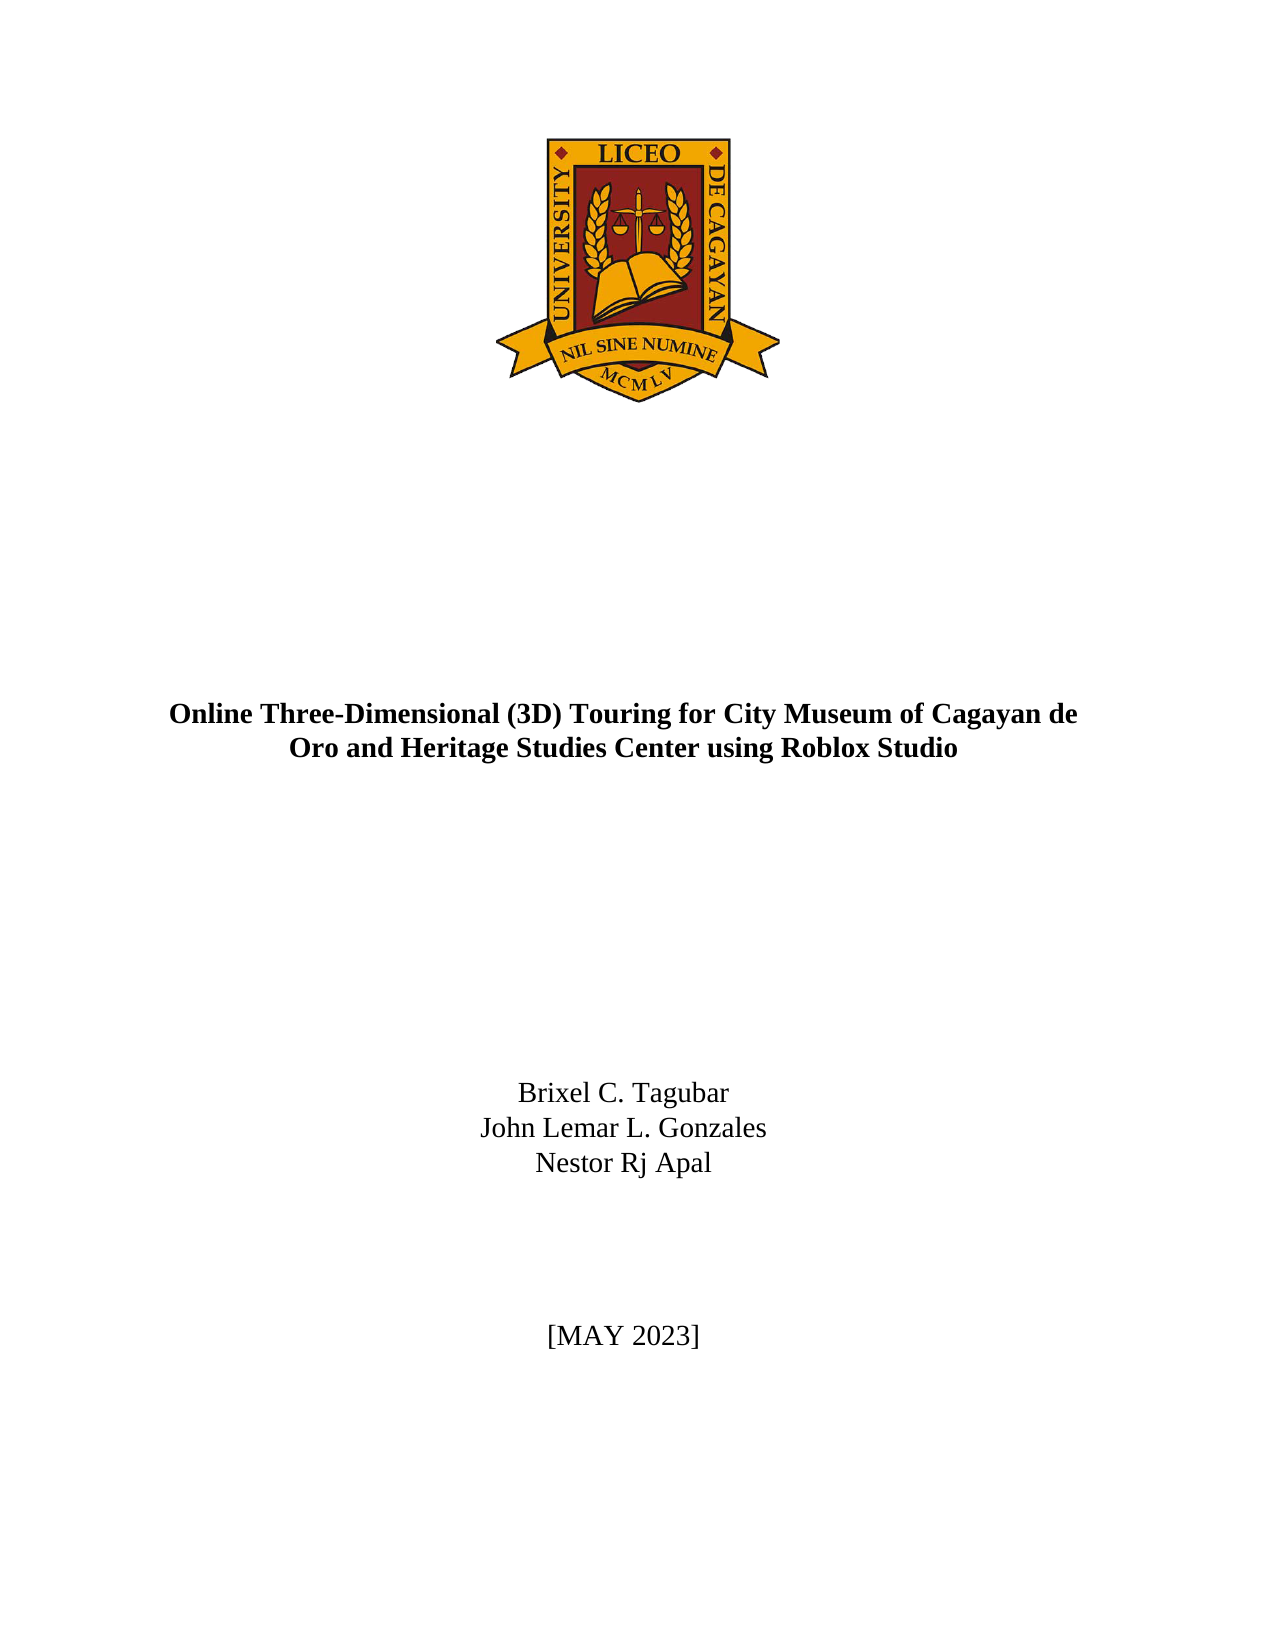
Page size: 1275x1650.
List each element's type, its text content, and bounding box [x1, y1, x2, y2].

text Nestor Rj Apal [150, 1145, 1097, 1178]
text Brixel C. Tagubar [150, 1076, 1097, 1109]
text [MAY 2023] [150, 1318, 1097, 1351]
text John Lemar L. Gonzales [150, 1110, 1097, 1144]
picture [496, 137, 780, 403]
text Online Three-Dimensional (3D) Touring for City Museum of Cagayan de Oro and Heritage Studies Center using Roblox Studio [150, 696, 1097, 763]
